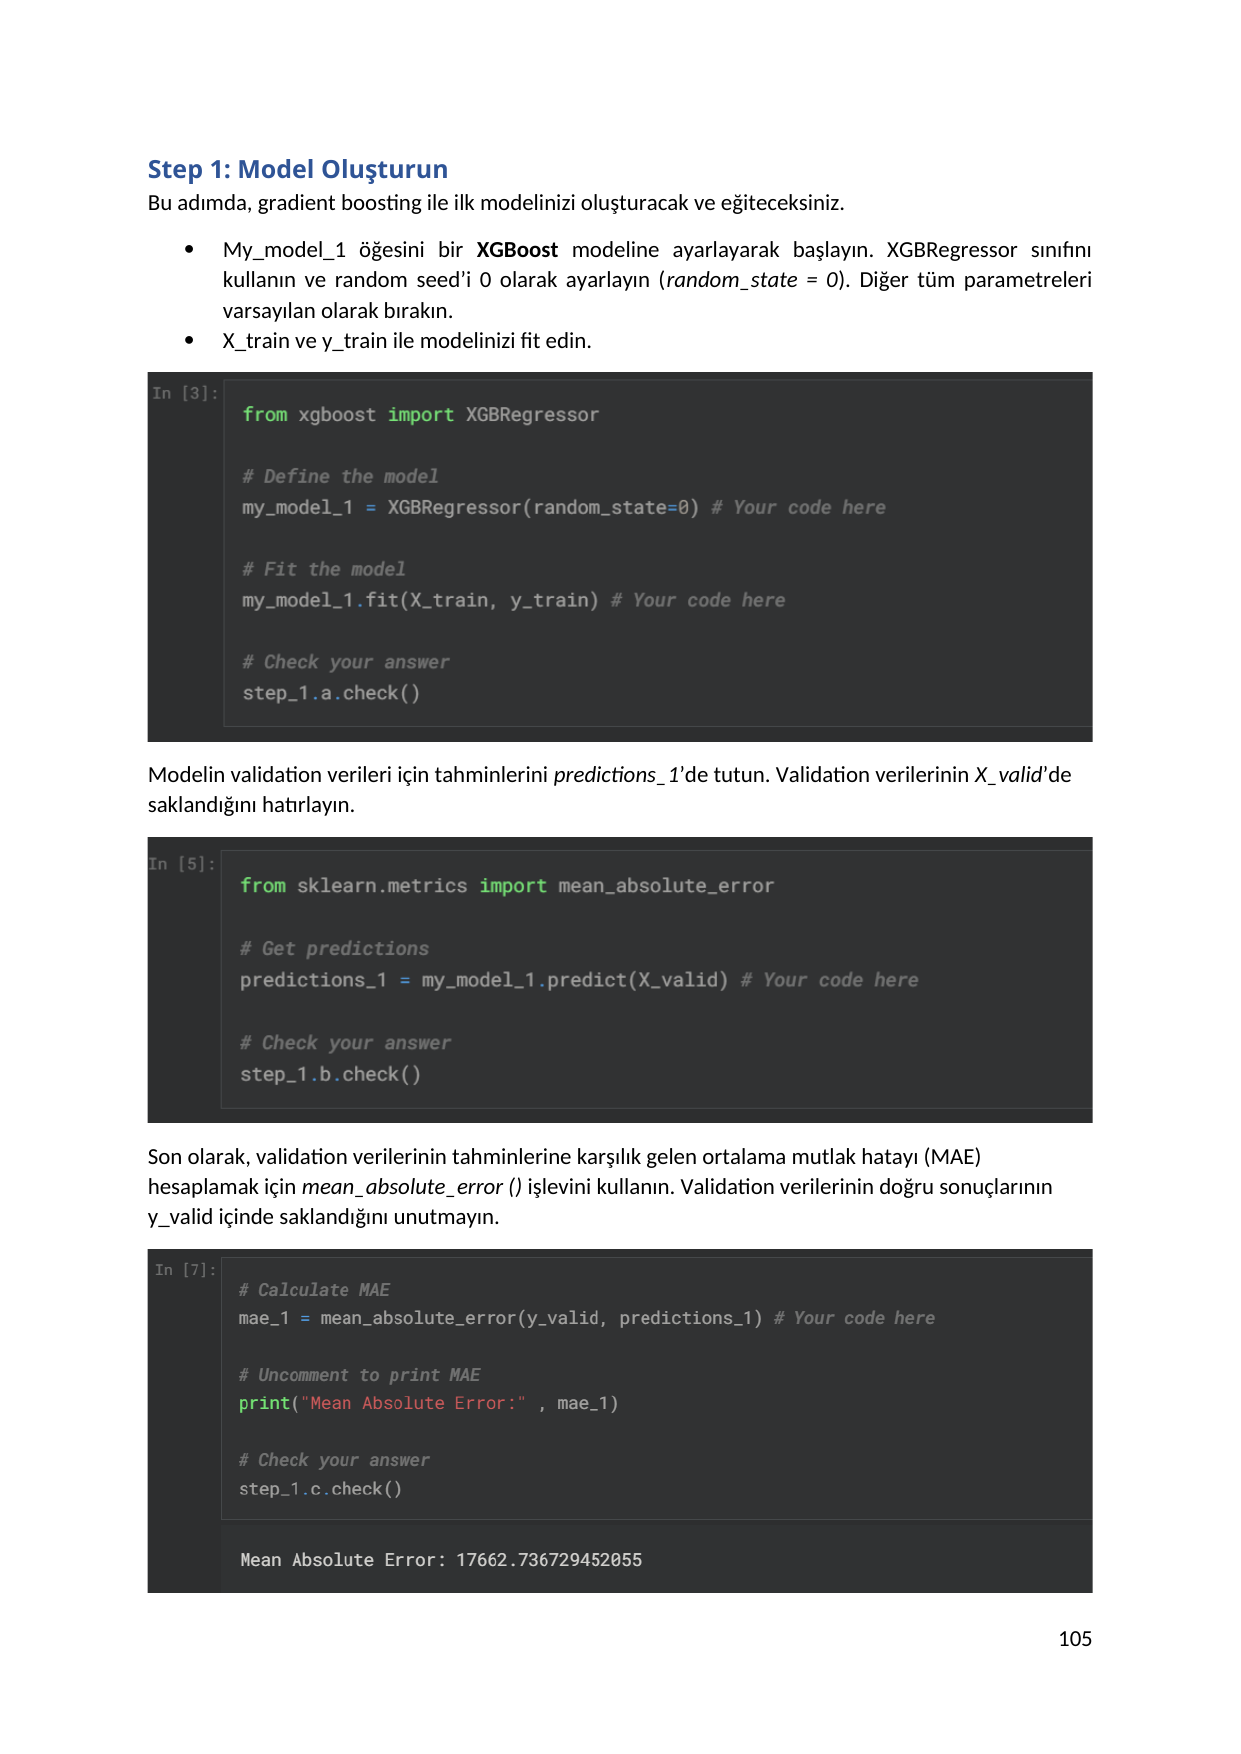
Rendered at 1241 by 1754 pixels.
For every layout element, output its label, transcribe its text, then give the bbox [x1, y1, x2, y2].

text Modelin validation verileri için tahminlerini predictions_1’de tutun. Validation verilerinin X_valid’de saklandığını hatırlayın. [148, 760, 1093, 818]
text Son olarak, validation verilerinin tahminlerine karşılık gelen ortalama mutlak hatayı (MAE) hesaplamak için mean_absolute_error () işlevini kullanın. Validation verilerinin doğru sonuçlarının y_valid içinde saklandığını unutmayın. [148, 1142, 1093, 1230]
subtitle Step 1: Model Oluşturun [148, 152, 1093, 186]
picture [147, 837, 1093, 1123]
text Bu adımda, gradient boosting ile ilk modelinizi oluşturacak ve eğiteceksiniz. [148, 188, 1093, 217]
list X_train ve y_train ile modelinizi fit edin. [185, 326, 1093, 354]
list My_model_1 öğesini bir XGBoost modeline ayarlayarak başlayın. XGBRegressor sınıfını kullanın ve random seed’i 0 olarak ayarlayın (random_state = 0). Diğer tüm parametreleri varsayılan olarak bırakın. [185, 235, 1093, 324]
picture [147, 1249, 1093, 1593]
picture [147, 372, 1093, 742]
